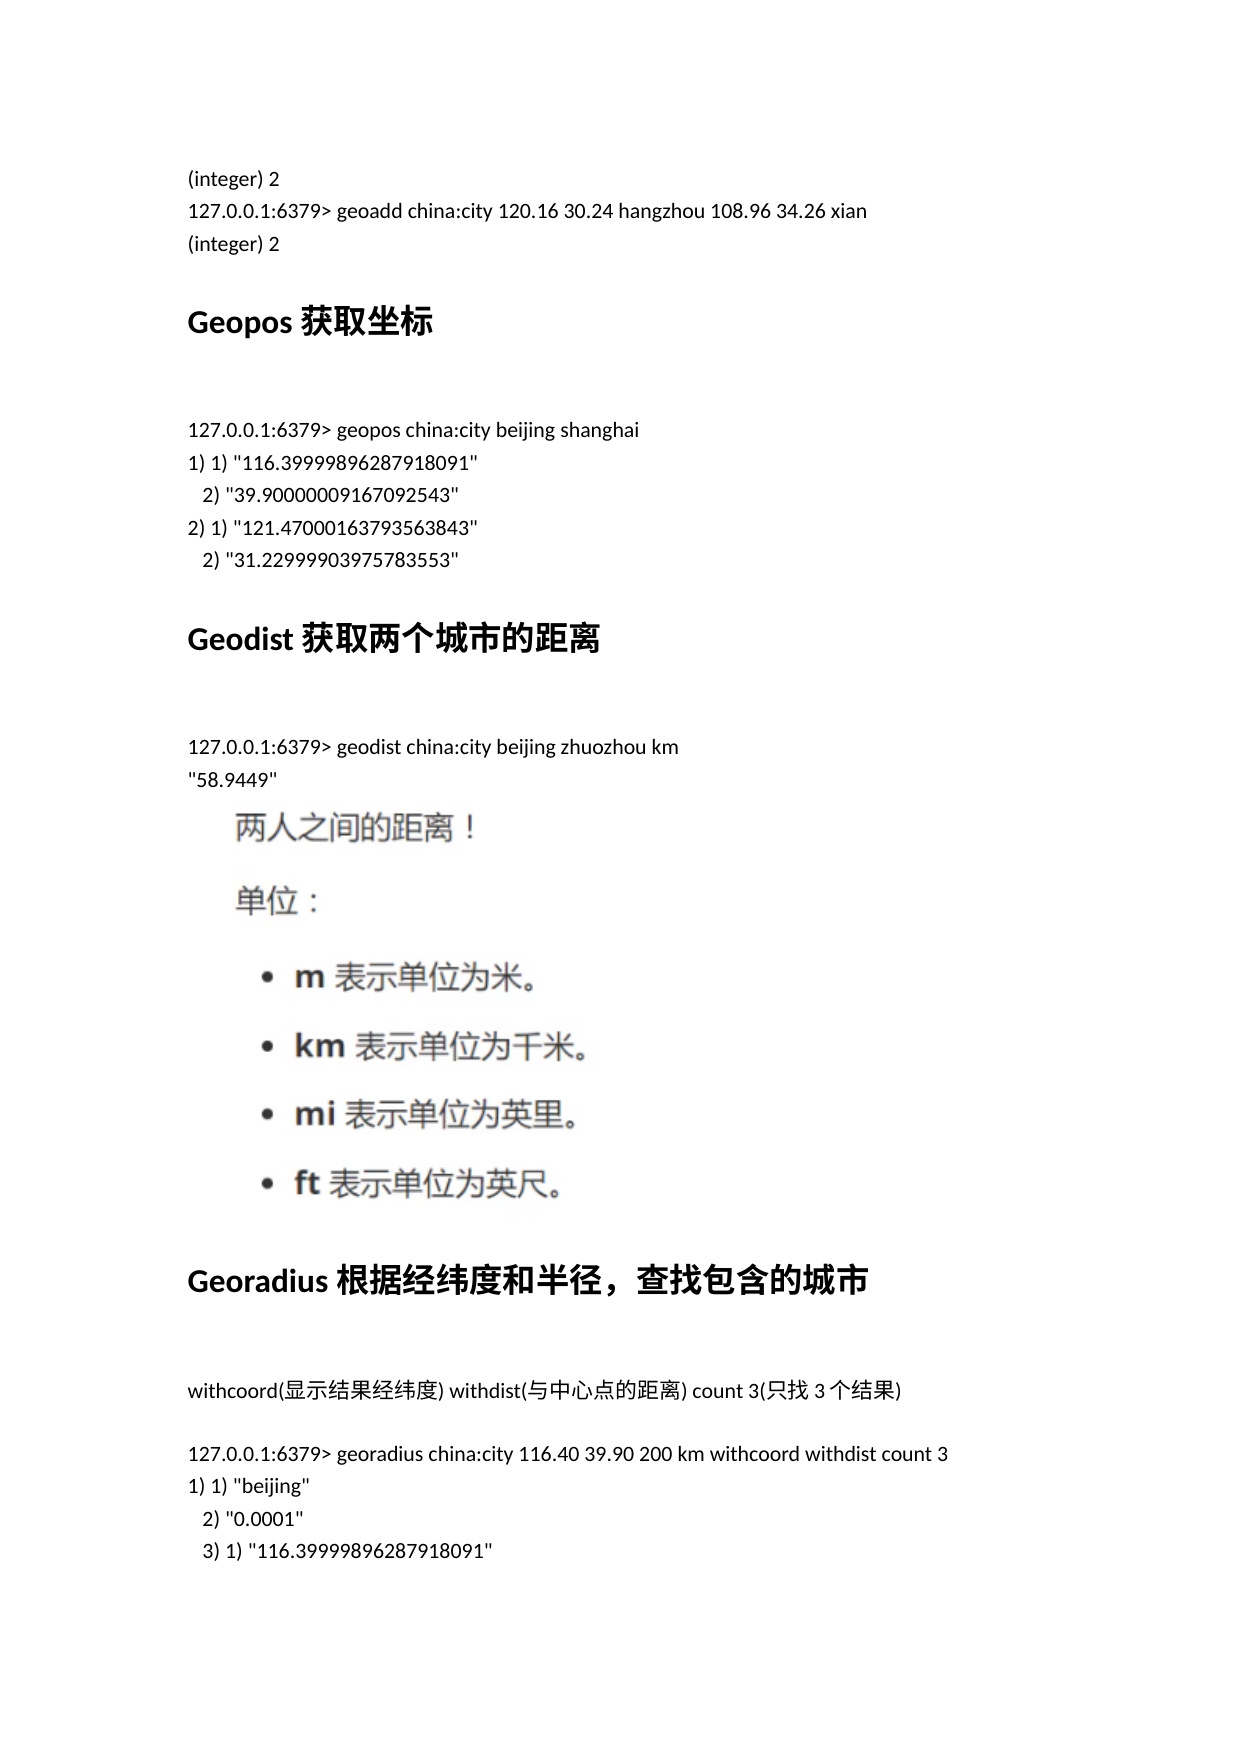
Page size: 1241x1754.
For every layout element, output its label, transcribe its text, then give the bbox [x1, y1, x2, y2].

text "58.9449" [187, 763, 1053, 796]
text 2) "39.90000009167092543" [187, 479, 1053, 511]
text 2) "0.0001" [187, 1502, 1053, 1535]
subtitle Geopos 获取坐标 [187, 287, 1053, 352]
subtitle Geodist 获取两个城市的距离 [187, 603, 1053, 668]
text 2) "31.22999903975783553" [187, 544, 1053, 576]
text 3) 1) "116.39999896287918091" [187, 1535, 1053, 1567]
text 1) 1) "beijing" [187, 1470, 1053, 1502]
text 127.0.0.1:6379> geodist china:city beijing zhuozhou km [187, 731, 1053, 763]
text 1) 1) "116.39999896287918091" [187, 446, 1053, 479]
text 2) 1) "121.47000163793563843" [187, 511, 1053, 544]
text 127.0.0.1:6379> geopos china:city beijing shanghai [187, 414, 1053, 446]
picture [187, 795, 605, 1218]
text withcoord(显示结果经纬度) withdist(与中心点的距离) count 3(只找3个结果) [187, 1372, 1053, 1405]
text 127.0.0.1:6379> geoadd china:city 120.16 30.24 hangzhou 108.96 34.26 xian [187, 194, 1053, 227]
text (integer) 2 [187, 227, 1053, 259]
subtitle Georadius 根据经纬度和半径，查找包含的城市 [187, 1245, 1053, 1310]
text 127.0.0.1:6379> georadius china:city 116.40 39.90 200 km withcoord withdist count 3 [187, 1437, 1053, 1470]
text (integer) 2 [187, 162, 1053, 194]
